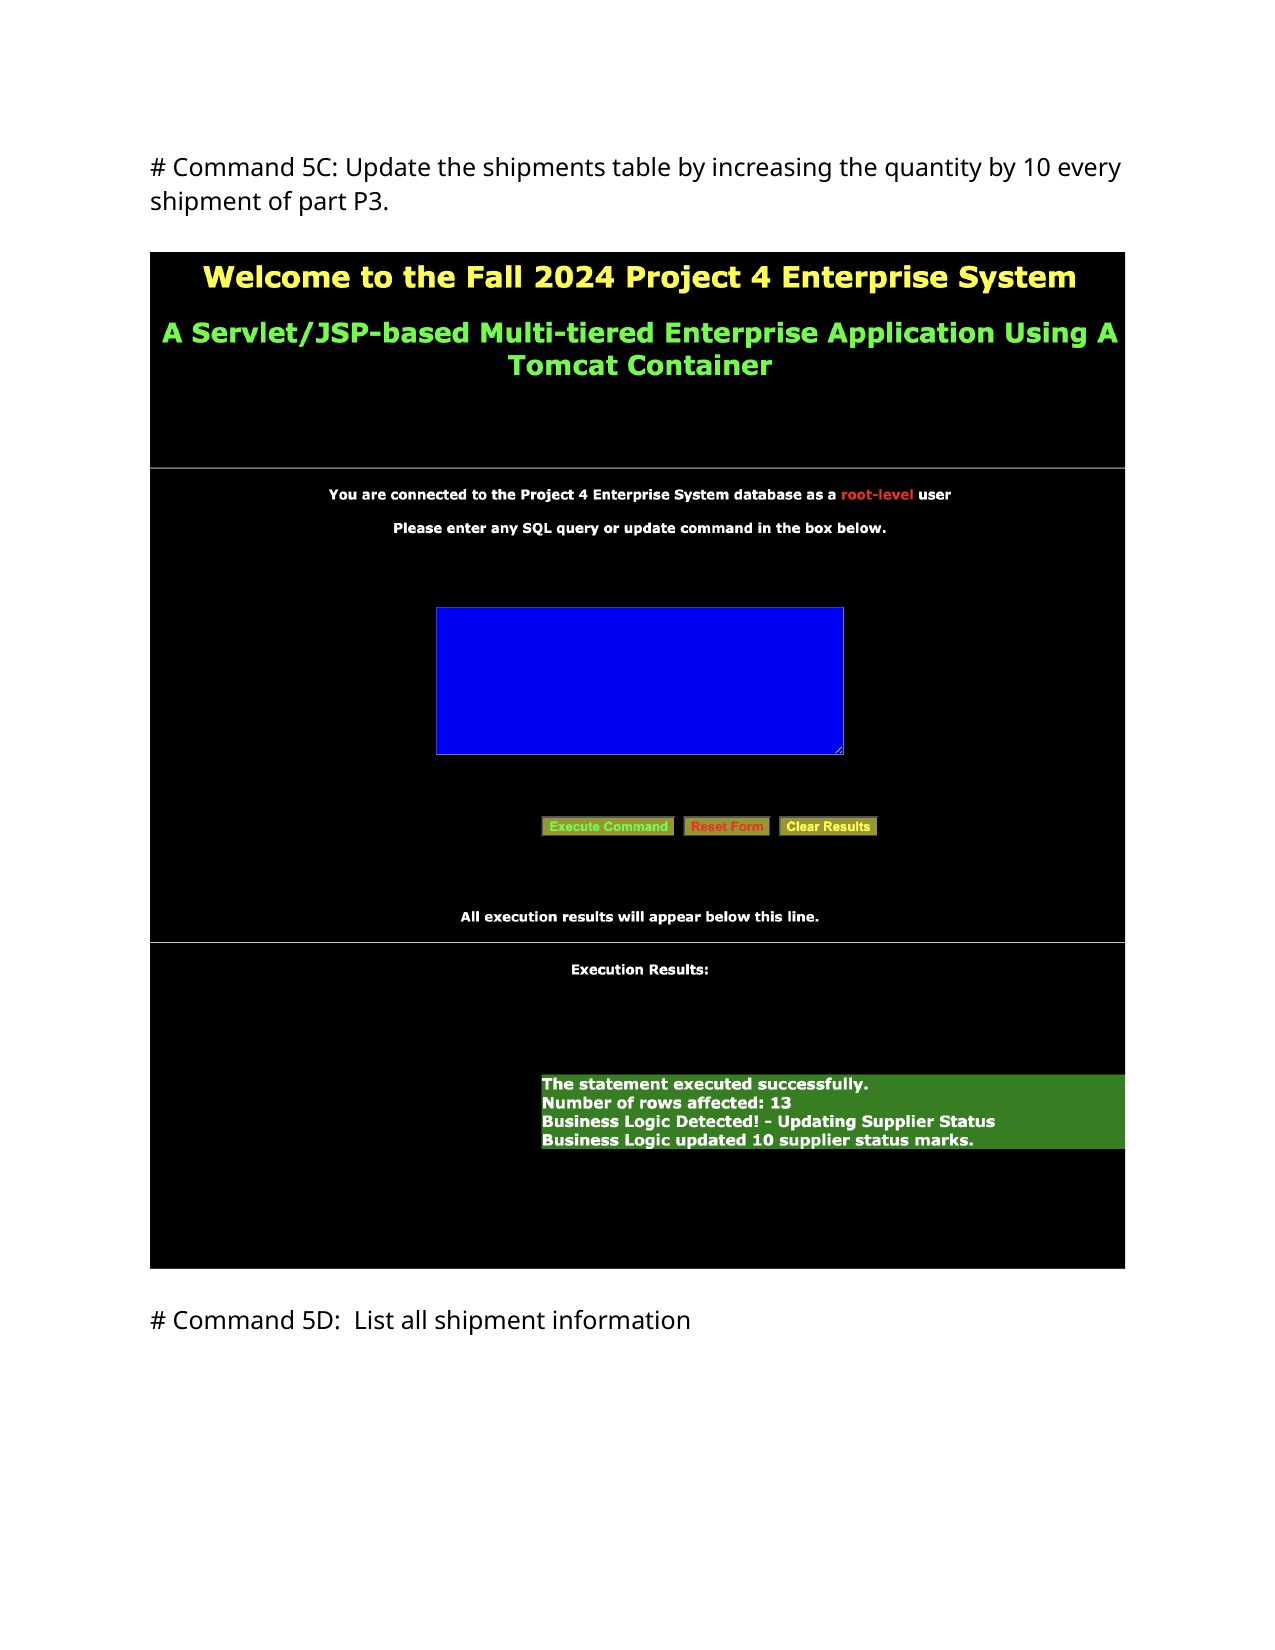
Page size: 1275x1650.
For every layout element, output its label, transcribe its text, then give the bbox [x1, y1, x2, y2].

text # Command 5C: Update the shipments table by increasing the quantity by 10 every shipment of part P3. [150, 150, 1125, 218]
picture [150, 252, 1125, 1269]
text # Command 5D: List all shipment information [150, 1303, 1125, 1337]
